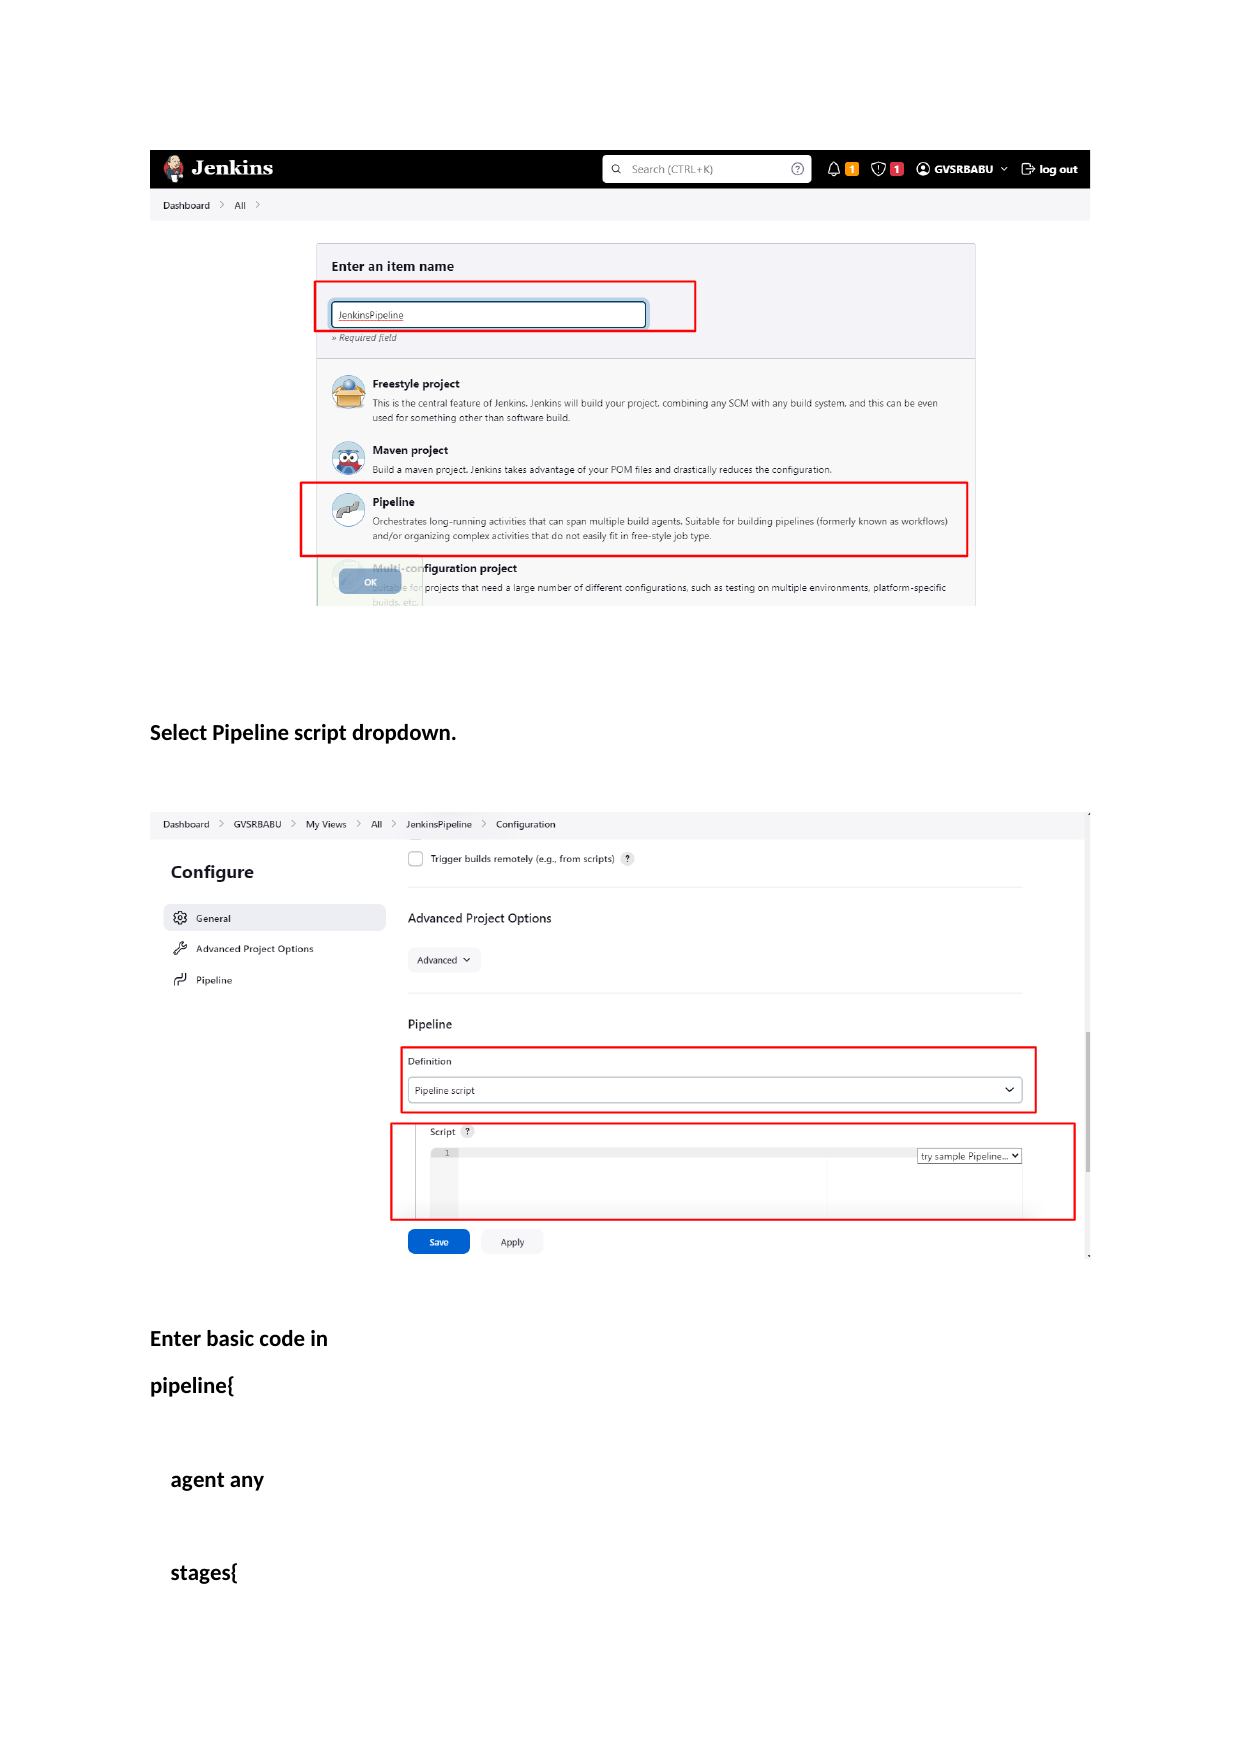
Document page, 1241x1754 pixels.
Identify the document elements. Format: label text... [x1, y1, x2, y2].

picture [150, 150, 1091, 606]
text pipeline{ [150, 1371, 1090, 1399]
text stages{ [150, 1558, 1090, 1587]
text agent any [150, 1465, 1090, 1493]
picture [150, 812, 1091, 1259]
text Select Pipeline script dropdown. [150, 718, 1090, 746]
text Enter basic code in [150, 1324, 1090, 1352]
